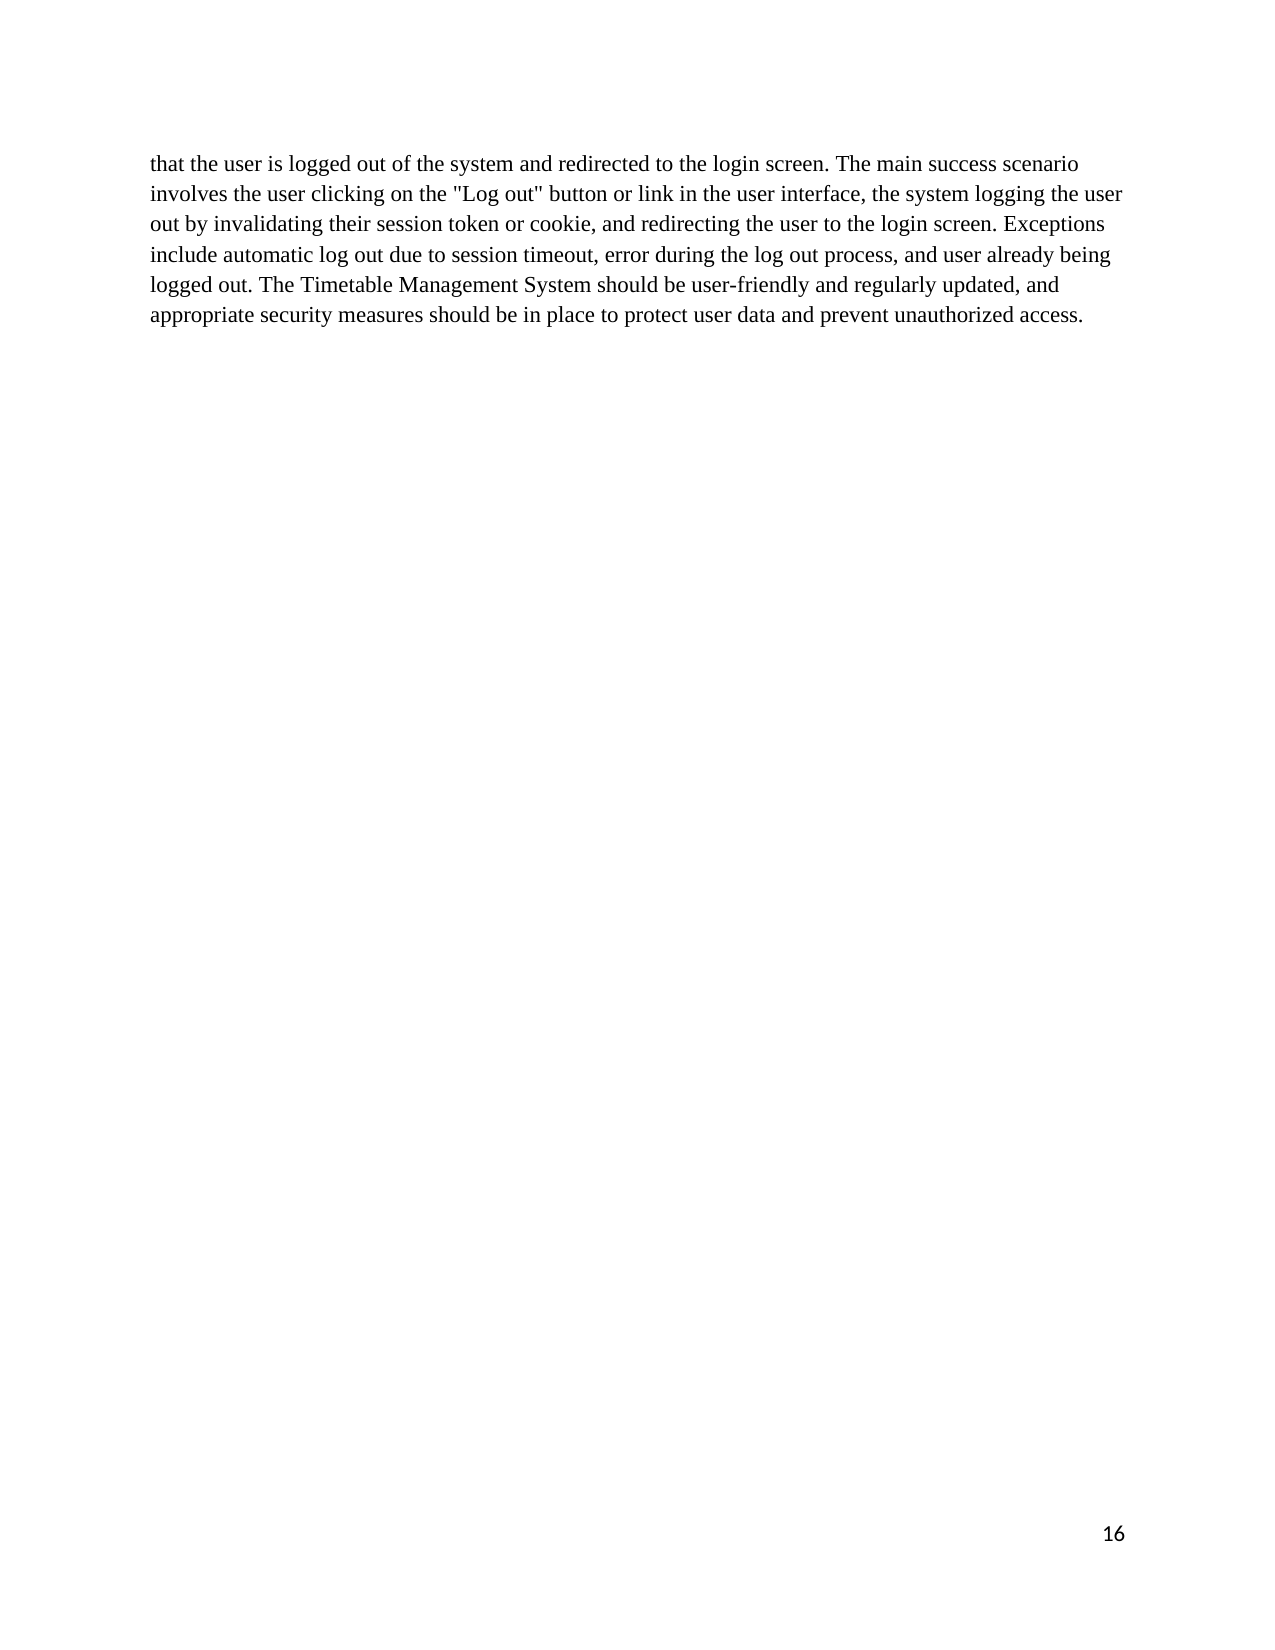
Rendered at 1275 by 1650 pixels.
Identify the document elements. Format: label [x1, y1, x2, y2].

text [150, 150, 1125, 327]
